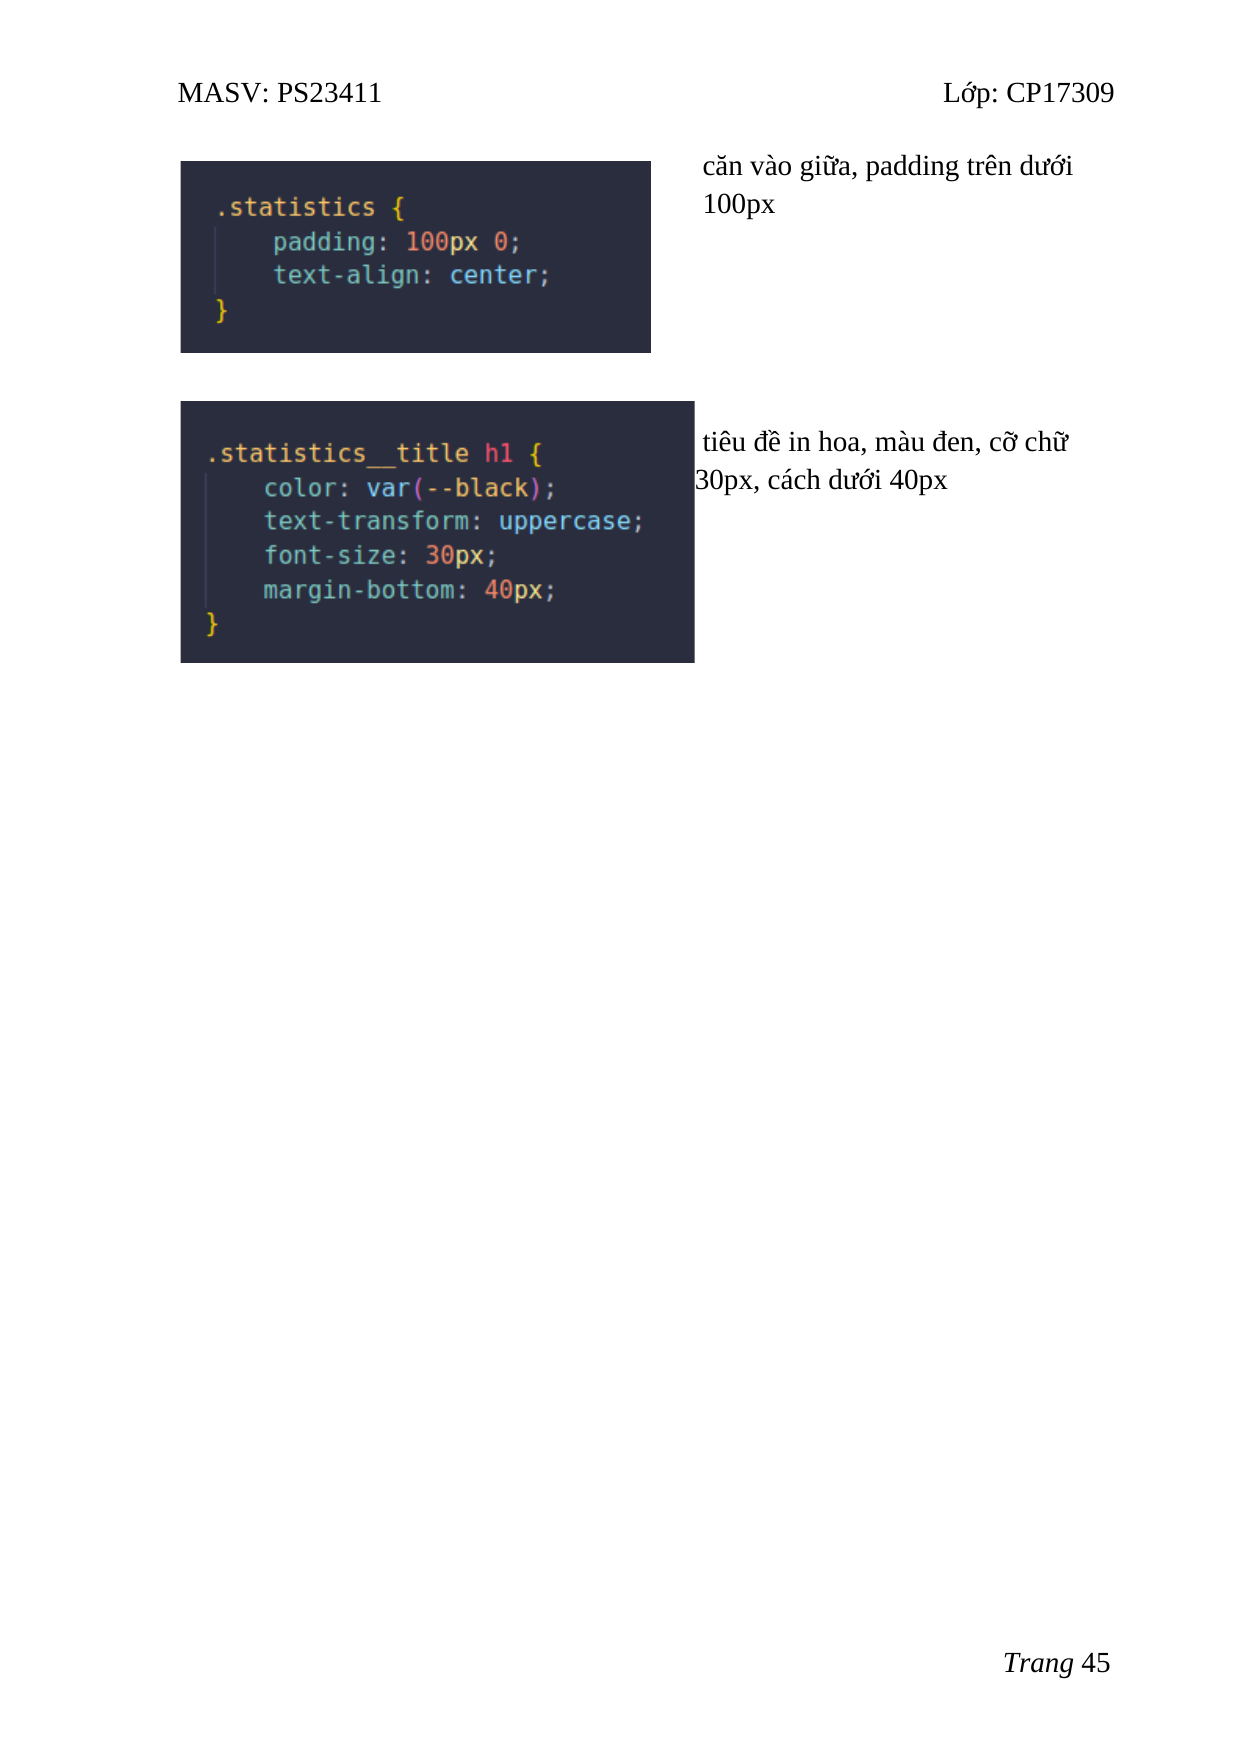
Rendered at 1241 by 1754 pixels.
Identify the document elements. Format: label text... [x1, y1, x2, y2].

picture [180, 161, 651, 353]
text tiêu đề in hoa, màu đen, cỡ chữ 30px, cách dưới 40px [695, 424, 1110, 496]
text căn vào giữa, padding trên dưới 100px [177, 148, 1110, 220]
picture [180, 401, 695, 663]
